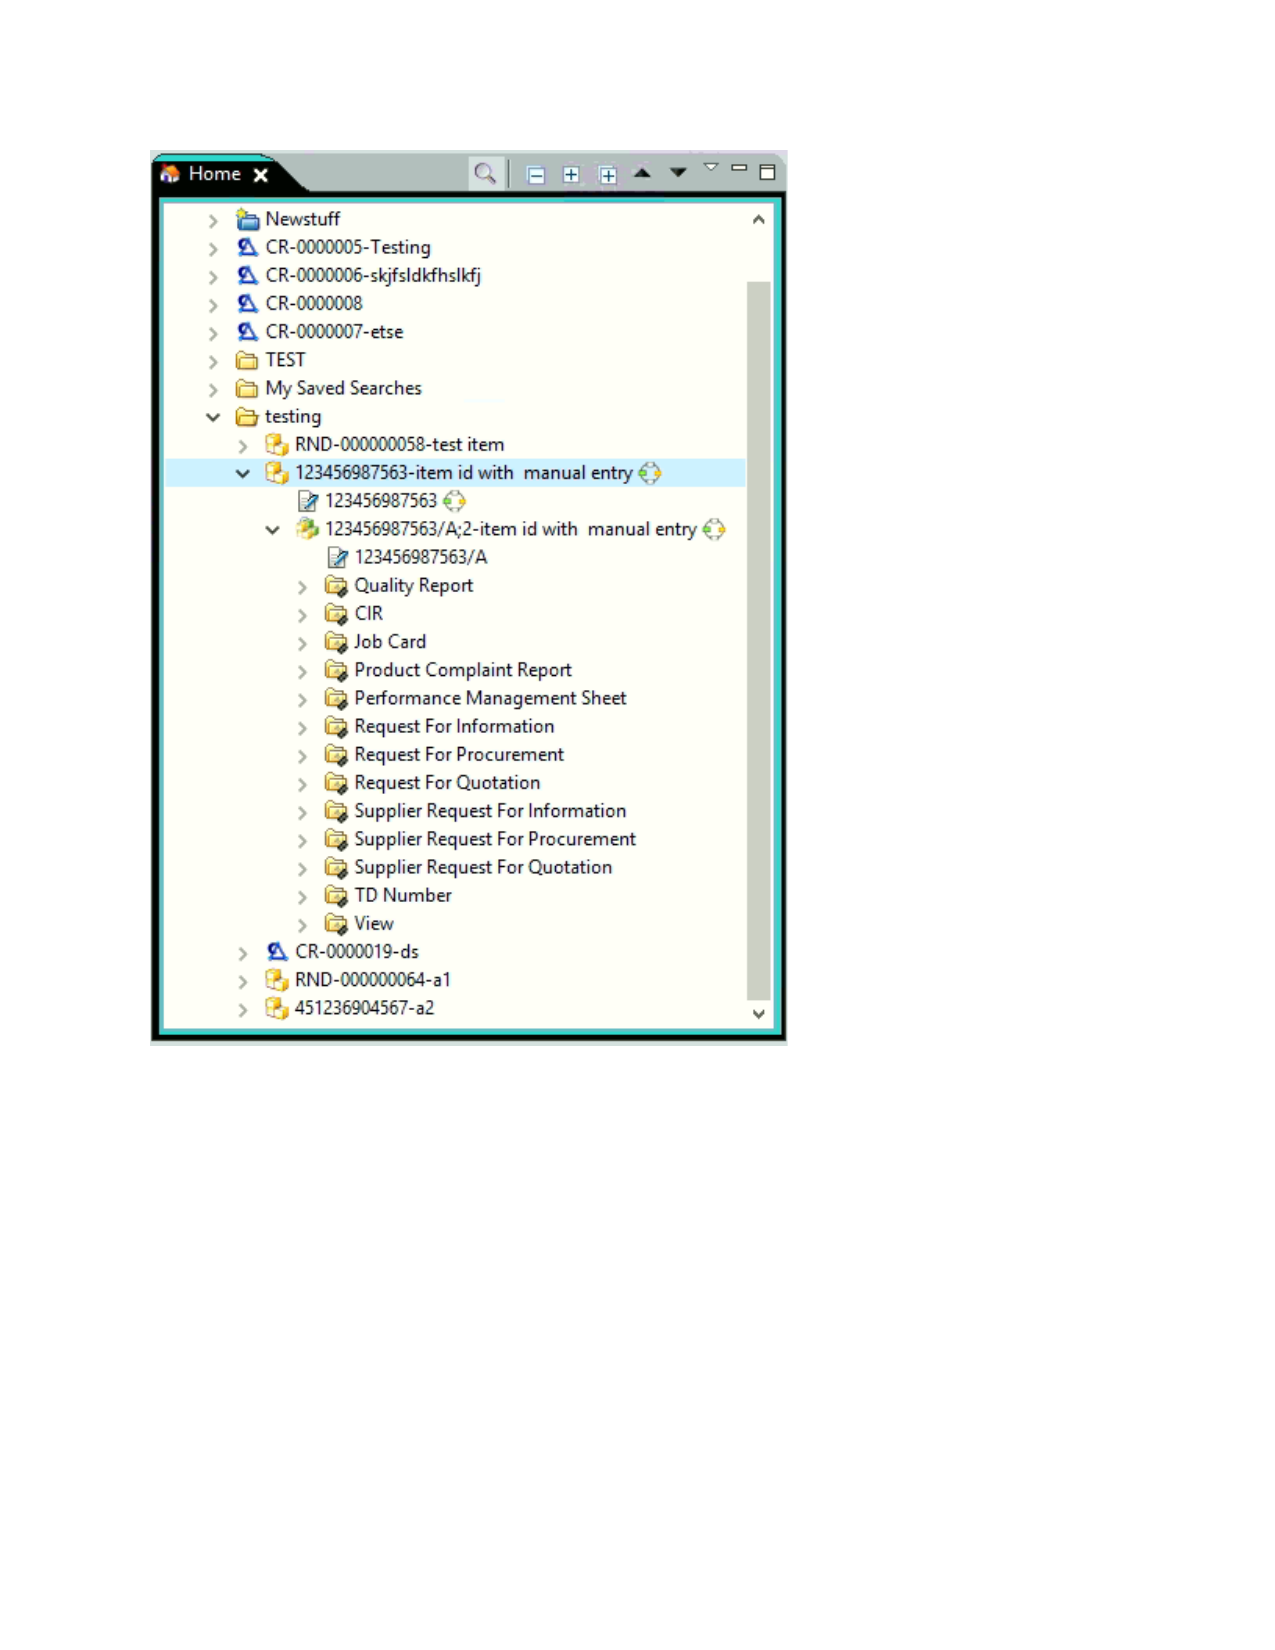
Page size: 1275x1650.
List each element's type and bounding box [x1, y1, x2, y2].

picture [150, 150, 788, 1046]
